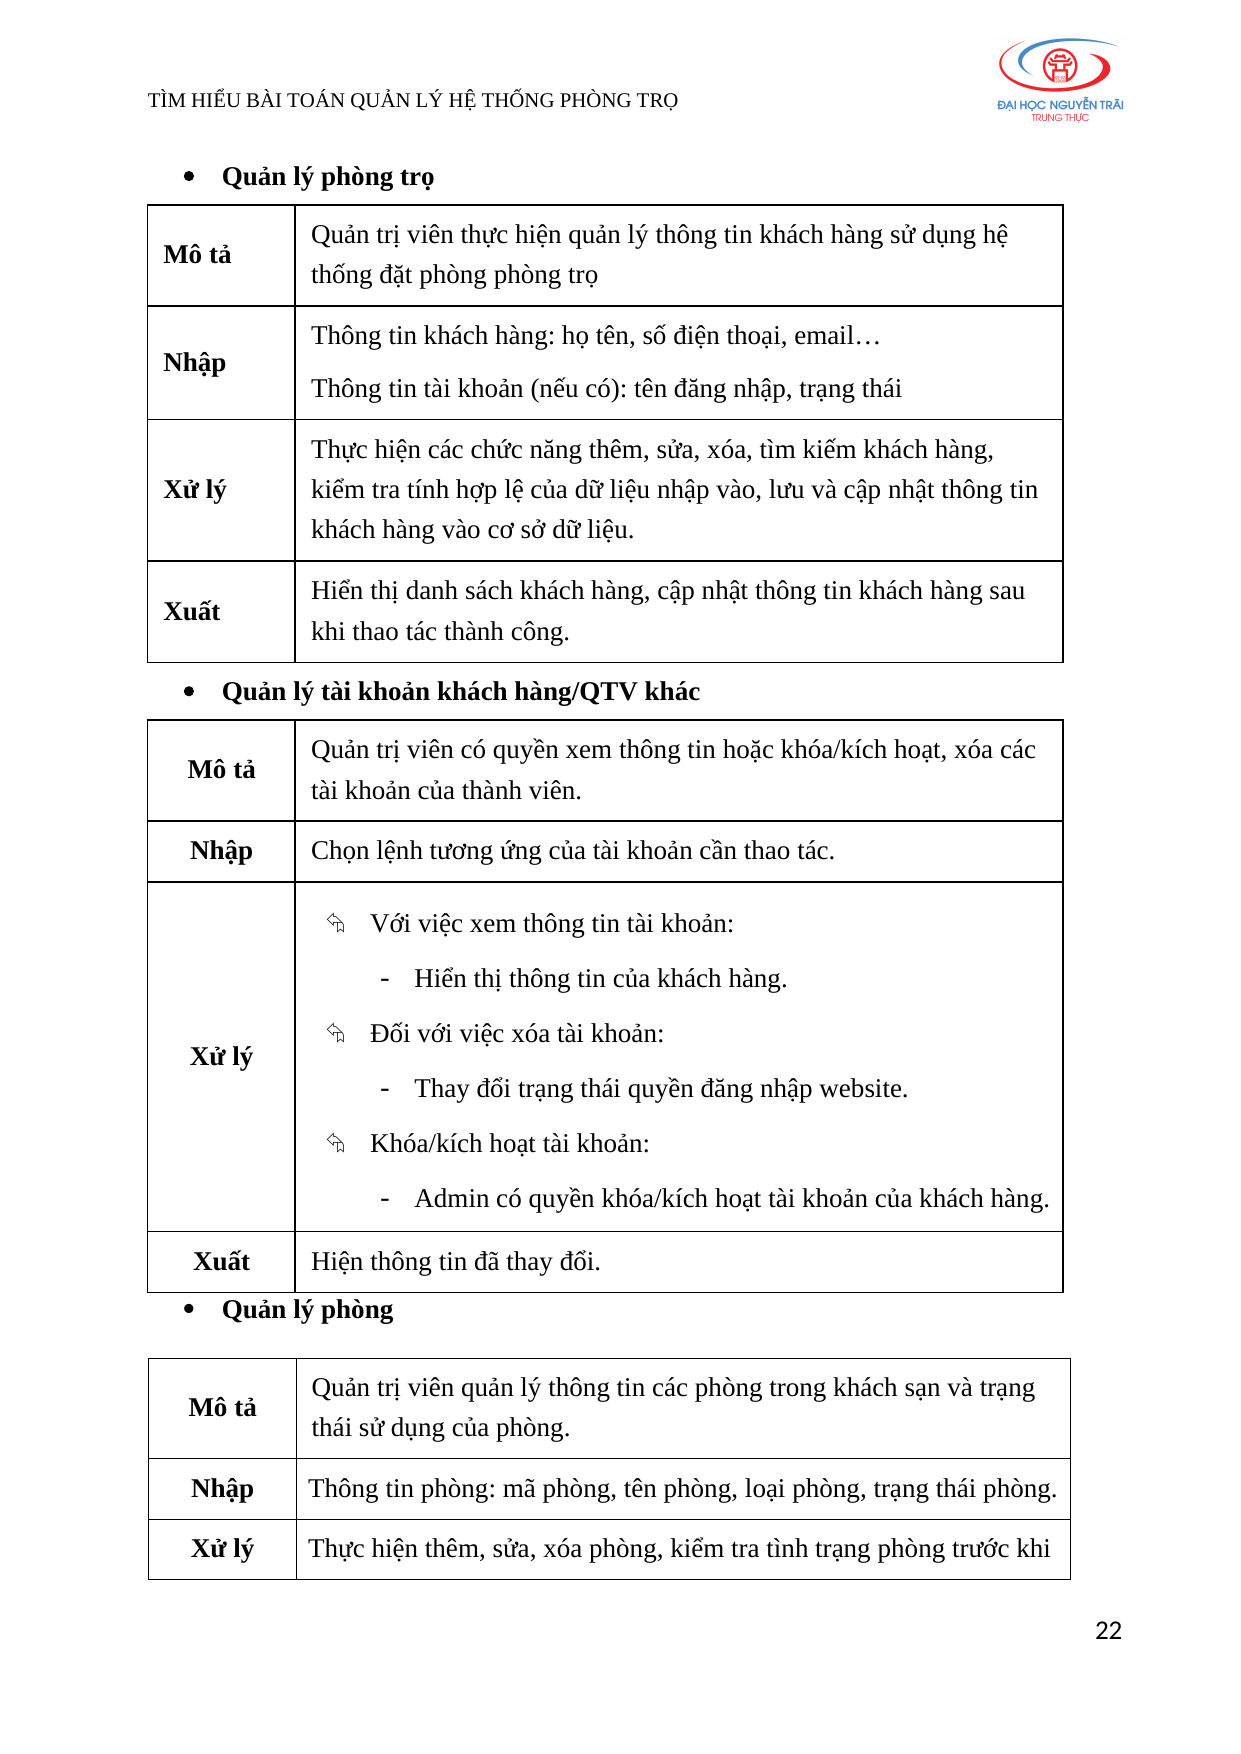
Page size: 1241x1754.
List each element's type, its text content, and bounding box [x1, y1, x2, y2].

table_cell Nhập [149, 1459, 296, 1518]
table_cell Xử lý [148, 420, 294, 560]
table_cell Thông tin khách hàng: họ tên, số điện thoại, email… Thông tin tài khoản (nếu có): tên đăng nhập, trạng thái [296, 307, 1062, 419]
table_cell Nhập [148, 307, 294, 419]
table_header Mô tả [148, 206, 294, 305]
table_header Quản trị viên thực hiện quản lý thông tin khách hàng sử dụng hệ thống đặt phòng phòng trọ [296, 206, 1062, 305]
table_cell Xuất [148, 1232, 294, 1291]
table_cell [297, 1520, 1070, 1579]
table_header Mô tả [149, 1359, 296, 1458]
table_cell Thực hiện các chức năng thêm, sửa, xóa, tìm kiếm khách hàng, kiểm tra tính hợp lệ của dữ liệu nhập vào, lưu và cập nhật thông tin khách hàng vào cơ sở dữ liệu. [296, 420, 1062, 560]
list Quản lý tài khoản khách hàng/QTV khác [184, 676, 1122, 707]
list Quản lý phòng trọ [184, 160, 1122, 191]
table_cell Xử lý [149, 1520, 296, 1579]
table_header Mô tả [148, 721, 294, 820]
table_header Quản trị viên quản lý thông tin các phòng trong khách sạn và trạng thái sử dụng của phòng. [297, 1359, 1070, 1458]
table_cell Xuất [148, 562, 294, 661]
table_cell Thông tin phòng: mã phòng, tên phòng, loại phòng, trạng thái phòng. [297, 1459, 1070, 1518]
list Quản lý phòng [184, 1293, 1122, 1324]
table_cell Với việc xem thông tin tài khoản: Hiển thị thông tin của khách hàng. Đối với việc xóa tài khoản: Thay đổi trạng thái quyền đăng nhập website. Khóa/kích hoạt tài khoản: Admin có quyền khóa/kích hoạt tài khoản của khách hàng. [296, 883, 1062, 1231]
table_header Quản trị viên có quyền xem thông tin hoặc khóa/kích hoạt, xóa các tài khoản của thành viên. [296, 721, 1062, 820]
table_cell Hiển thị danh sách khách hàng, cập nhật thông tin khách hàng sau khi thao tác thành công. [296, 562, 1062, 661]
table_cell Chọn lệnh tương ứng của tài khoản cần thao tác. [296, 822, 1062, 881]
table_cell Hiện thông tin đã thay đổi. [296, 1232, 1062, 1291]
table_cell Nhập [148, 822, 294, 881]
picture [991, 34, 1129, 127]
table_cell Xử lý [148, 883, 294, 1231]
